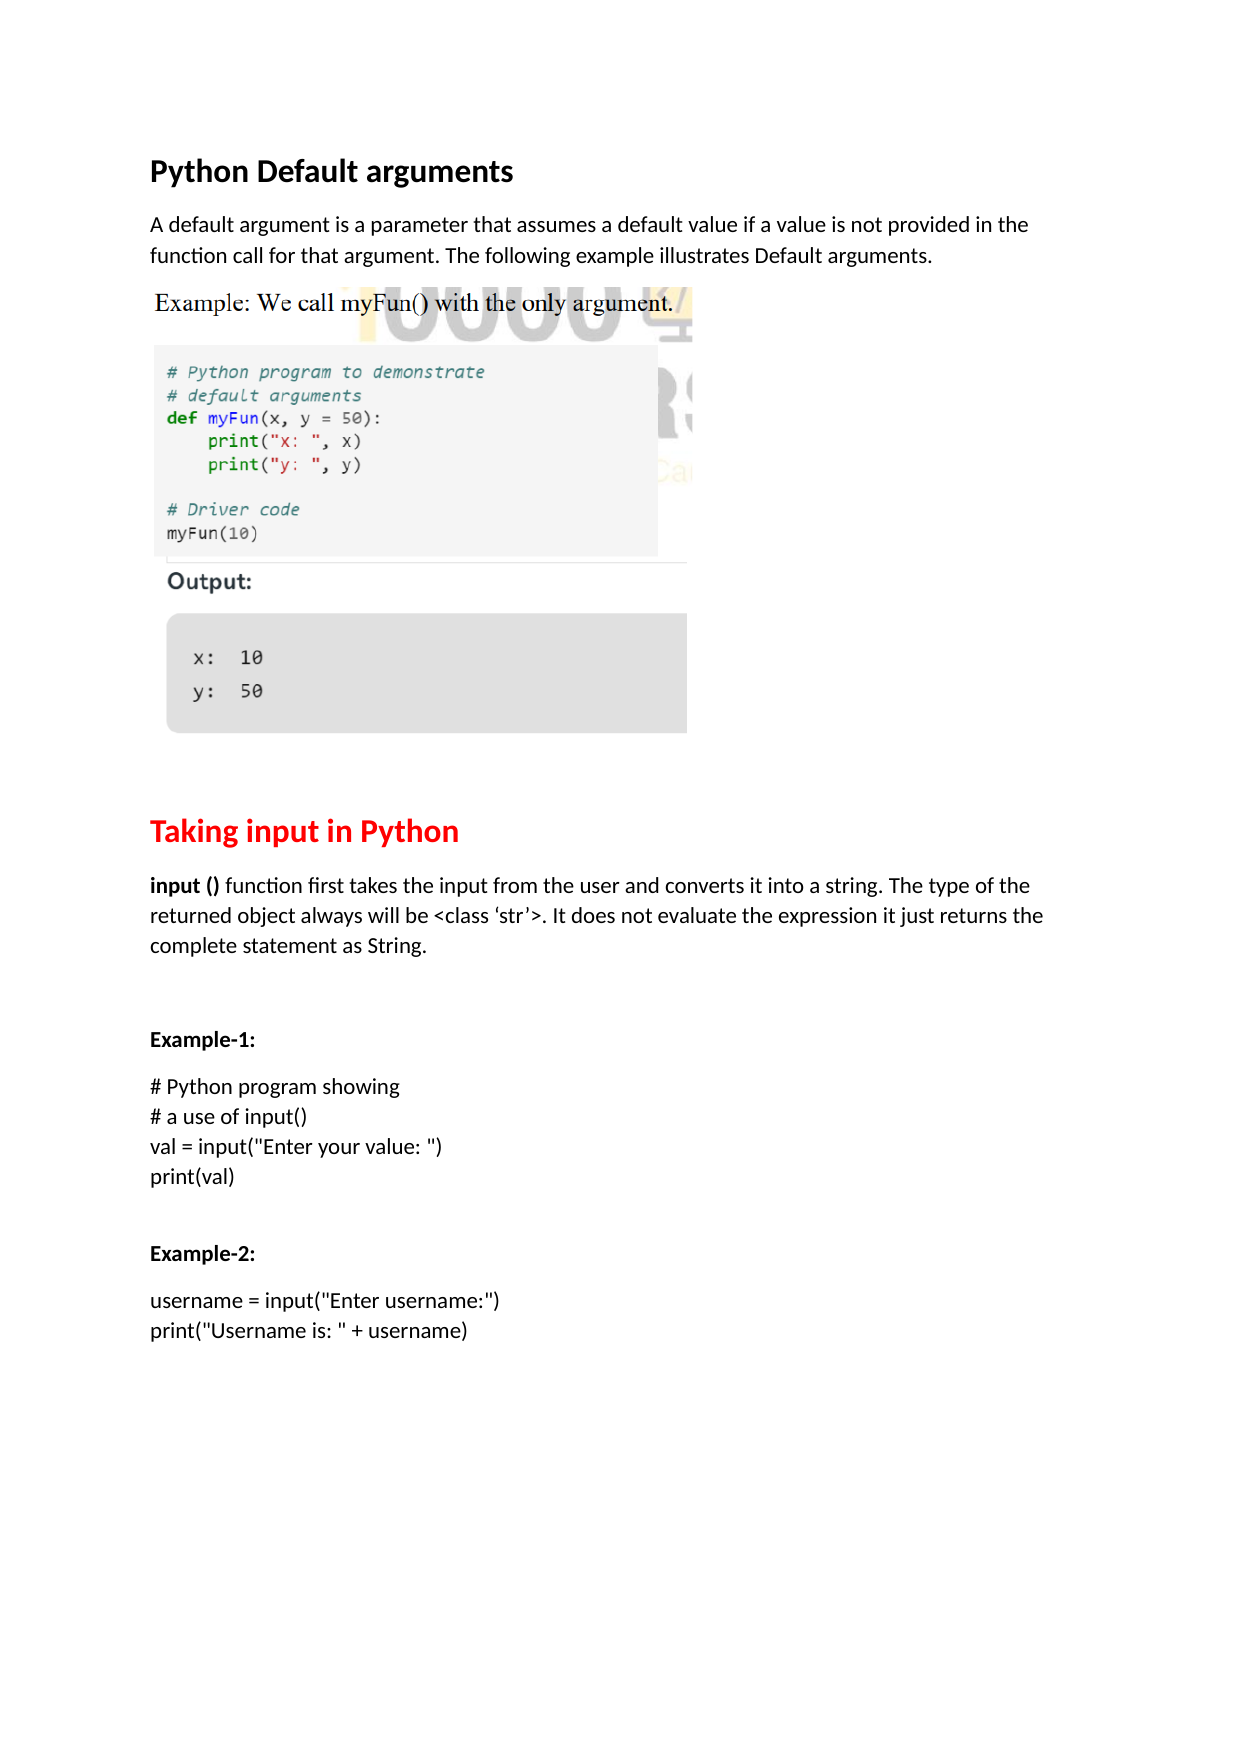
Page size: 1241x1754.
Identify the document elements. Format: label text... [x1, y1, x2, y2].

text print(val) [150, 1162, 1090, 1191]
text val = input("Enter your value: ") [150, 1132, 1090, 1160]
text Example-2: [150, 1239, 1090, 1268]
text Taking input in Python [150, 810, 1090, 851]
text Example-1: [150, 1025, 1090, 1053]
text input () function first takes the input from the user and converts it into a string. The type of the returned object always will be <class ‘str’>. It does not evaluate the expression it just returns the complete statement as String. [150, 871, 1090, 959]
picture [150, 287, 693, 745]
text # Python program showing [150, 1072, 1090, 1100]
text Python Default arguments [150, 150, 1090, 191]
text # a use of input() [150, 1102, 1090, 1130]
text print("Username is: " + username) [150, 1317, 1090, 1345]
text A default argument is a parameter that assumes a default value if a value is not provided in the function call for that argument. The following example illustrates Default arguments. [150, 211, 1090, 269]
text username = input("Enter username:") [150, 1286, 1090, 1314]
